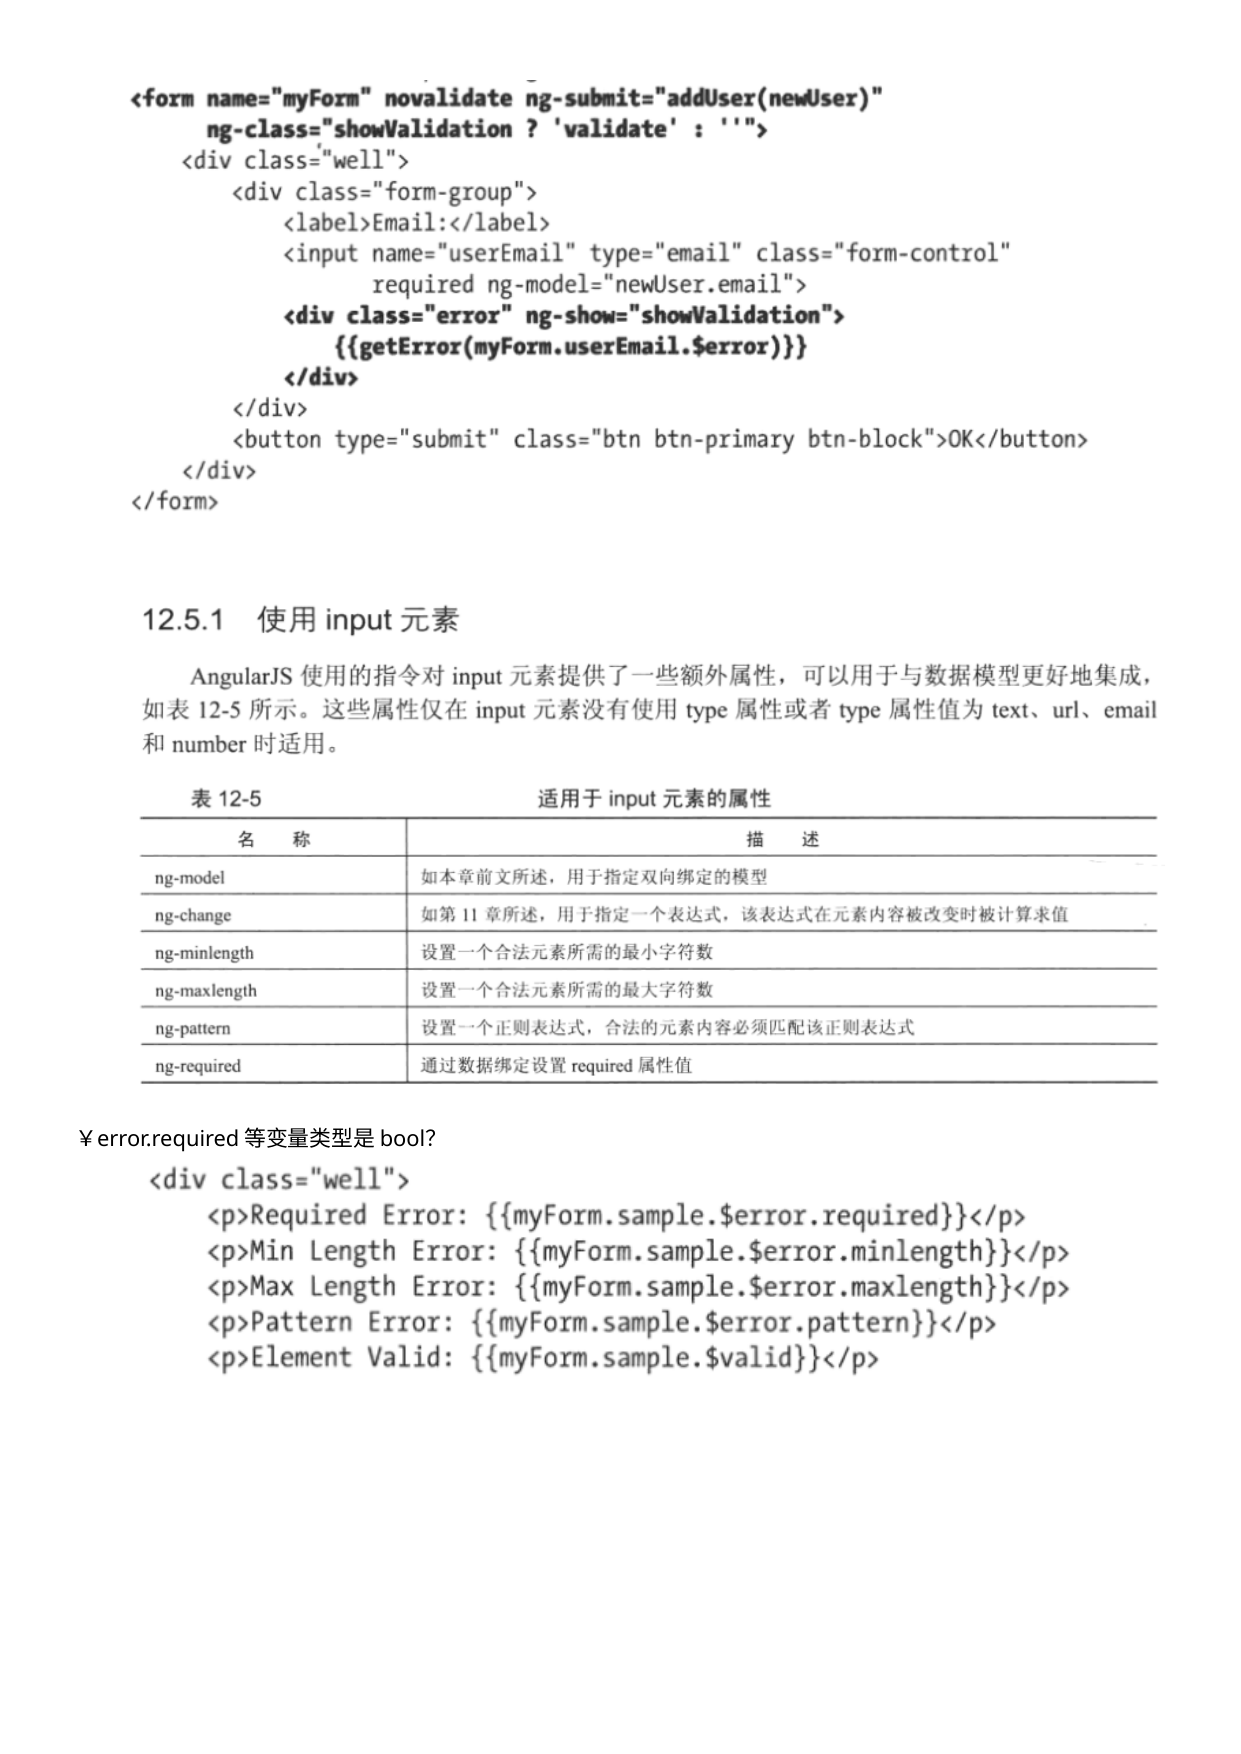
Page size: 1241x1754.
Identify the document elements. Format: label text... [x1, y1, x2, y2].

text ￥error.required等变量类型是bool？ [75, 1121, 1165, 1153]
picture [75, 600, 1166, 1091]
picture [75, 80, 1166, 512]
picture [118, 1153, 1119, 1380]
